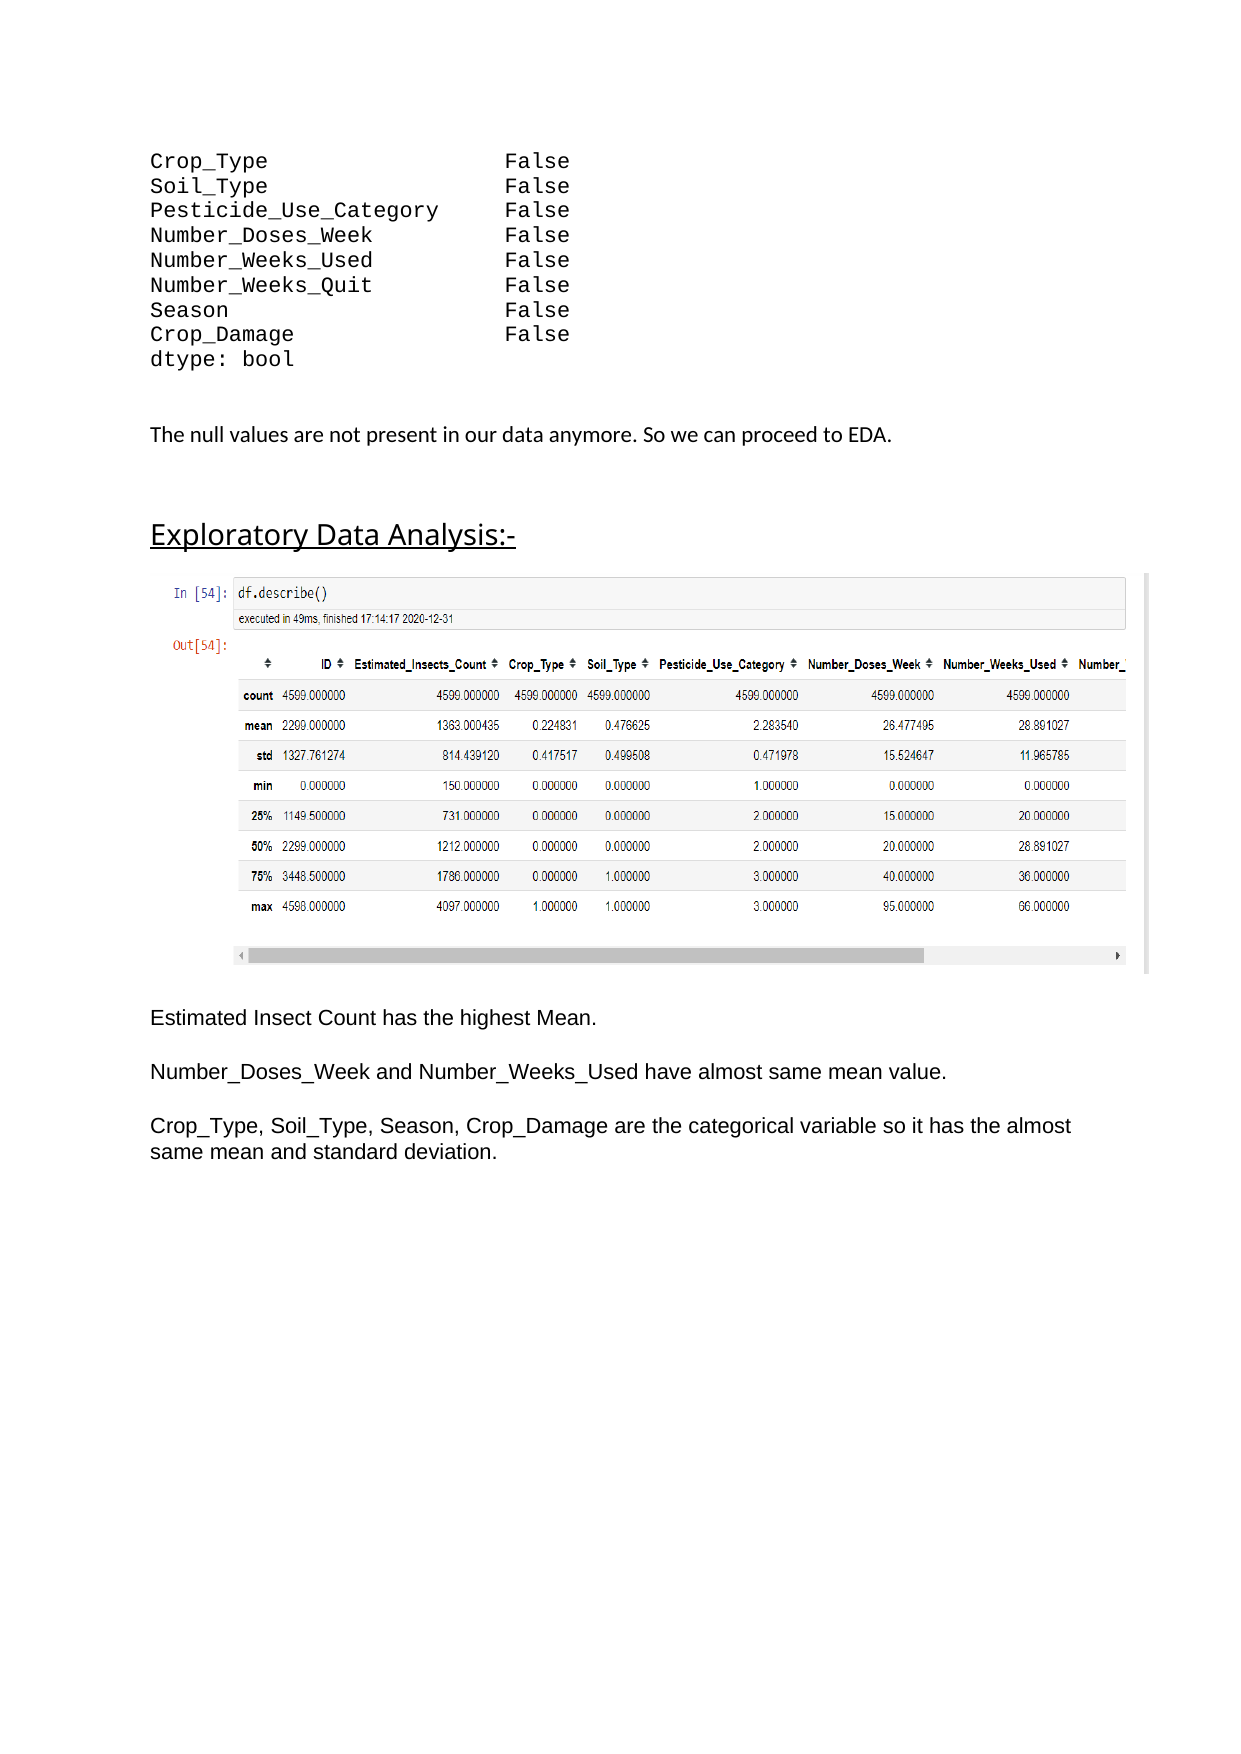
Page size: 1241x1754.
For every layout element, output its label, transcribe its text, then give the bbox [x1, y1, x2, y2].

text Crop_Type False [150, 150, 1090, 175]
text Season False [150, 299, 1090, 323]
picture [150, 573, 1149, 974]
text Number_Doses_Week and Number_Weeks_Used have almost same mean value. [150, 1059, 1090, 1084]
text dtype: bool [150, 348, 1090, 373]
text Soil_Type False [150, 175, 1090, 199]
text Crop_Type, Soil_Type, Season, Crop_Damage are the categorical variable so it has the almost same mean and standard deviation. [150, 1113, 1090, 1164]
text Number_Doses_Week False [150, 224, 1090, 249]
text Number_Weeks_Quit False [150, 274, 1090, 299]
text The null values are not present in our data anymore. So we can proceed to EDA. [150, 420, 1090, 448]
text Estimated Insect Count has the highest Mean. [150, 1004, 1090, 1030]
text Exploratory Data Analysis:- [150, 514, 1090, 553]
text Pesticide_Use_Category False [150, 199, 1090, 224]
text Crop_Damage False [150, 323, 1090, 348]
text Number_Weeks_Used False [150, 249, 1090, 274]
